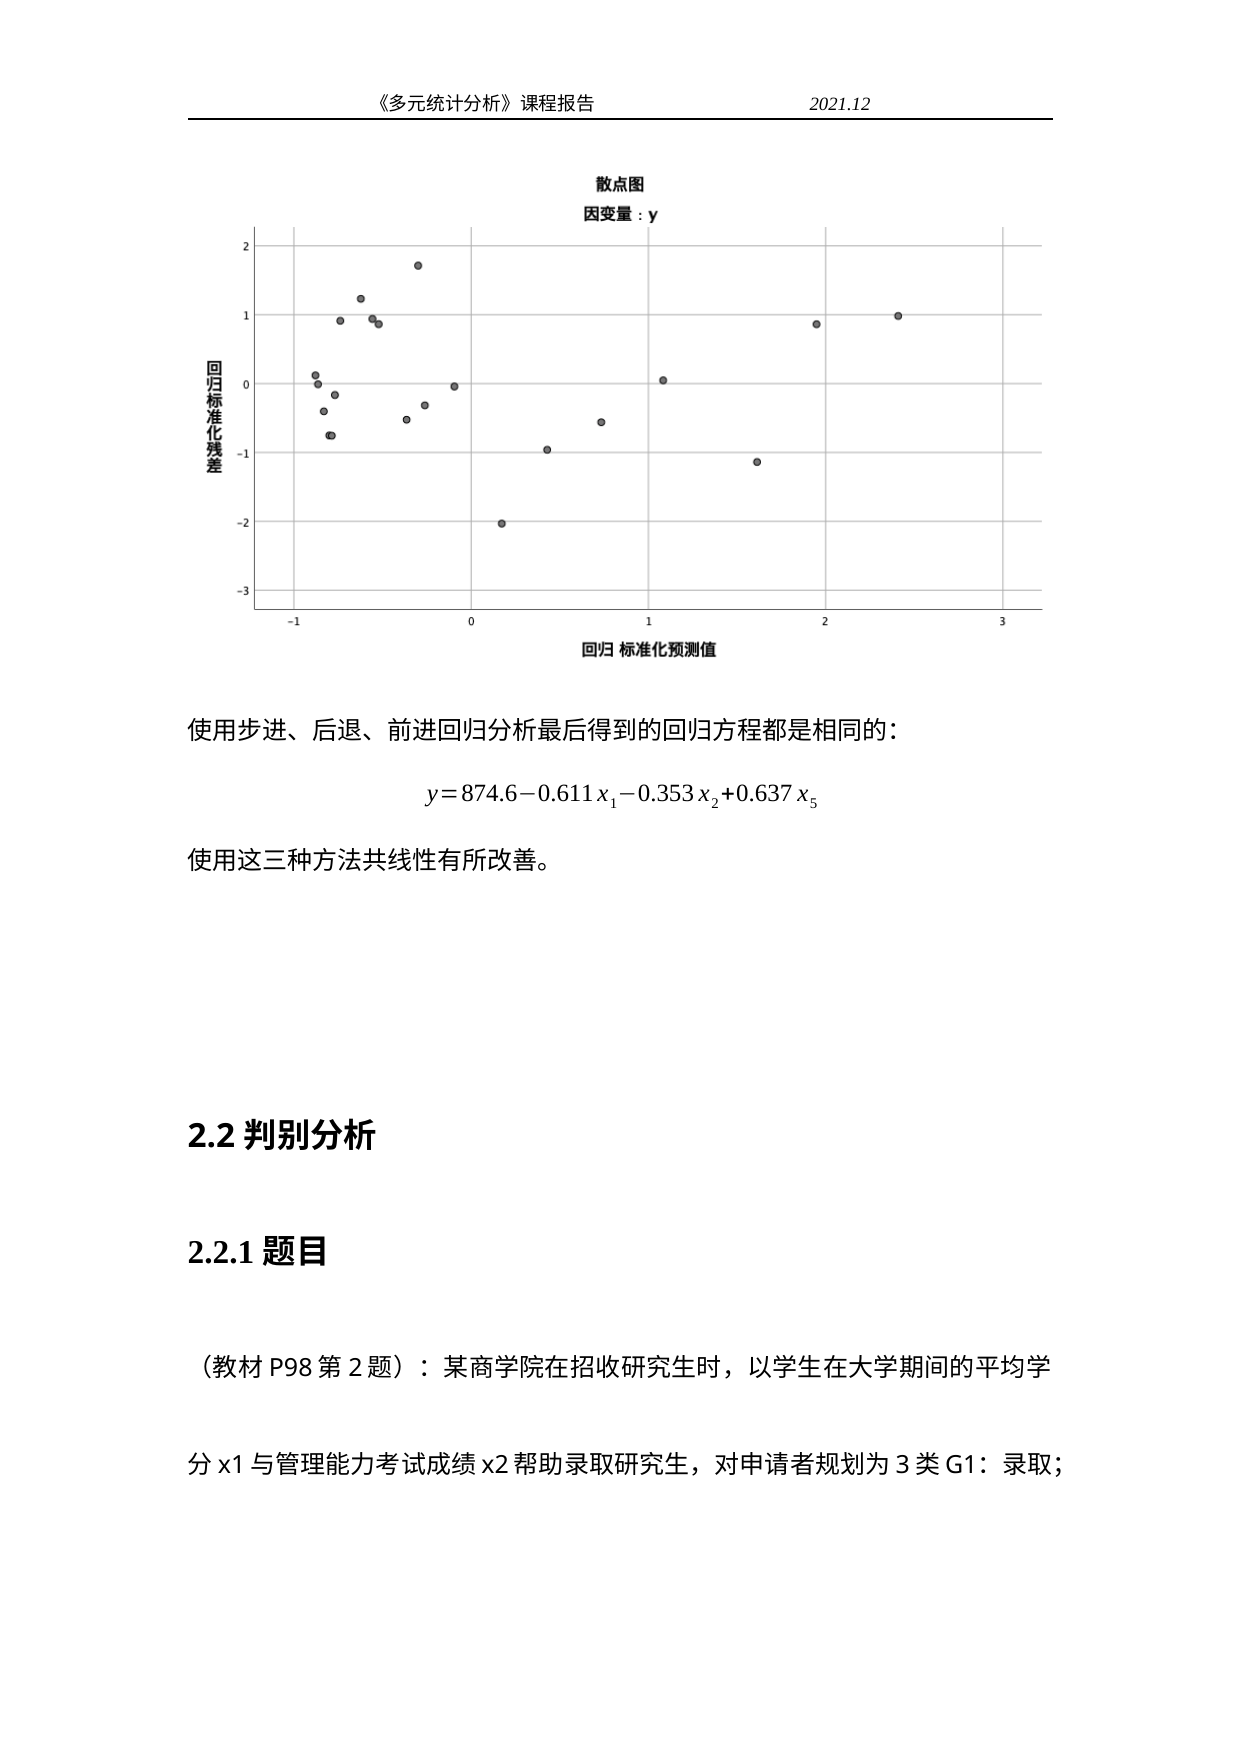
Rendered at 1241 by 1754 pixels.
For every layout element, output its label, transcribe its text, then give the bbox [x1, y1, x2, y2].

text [187, 1333, 1053, 1495]
picture [187, 162, 1053, 673]
subtitle 2.2.1 题目 [187, 1217, 1053, 1282]
text 使用步进、后退、前进回归分析最后得到的回归方程都是相同的： [187, 696, 1053, 761]
text 使用这三种方法共线性有所改善。 [187, 826, 1053, 891]
subtitle 2.2 判别分析 [187, 1101, 1053, 1166]
